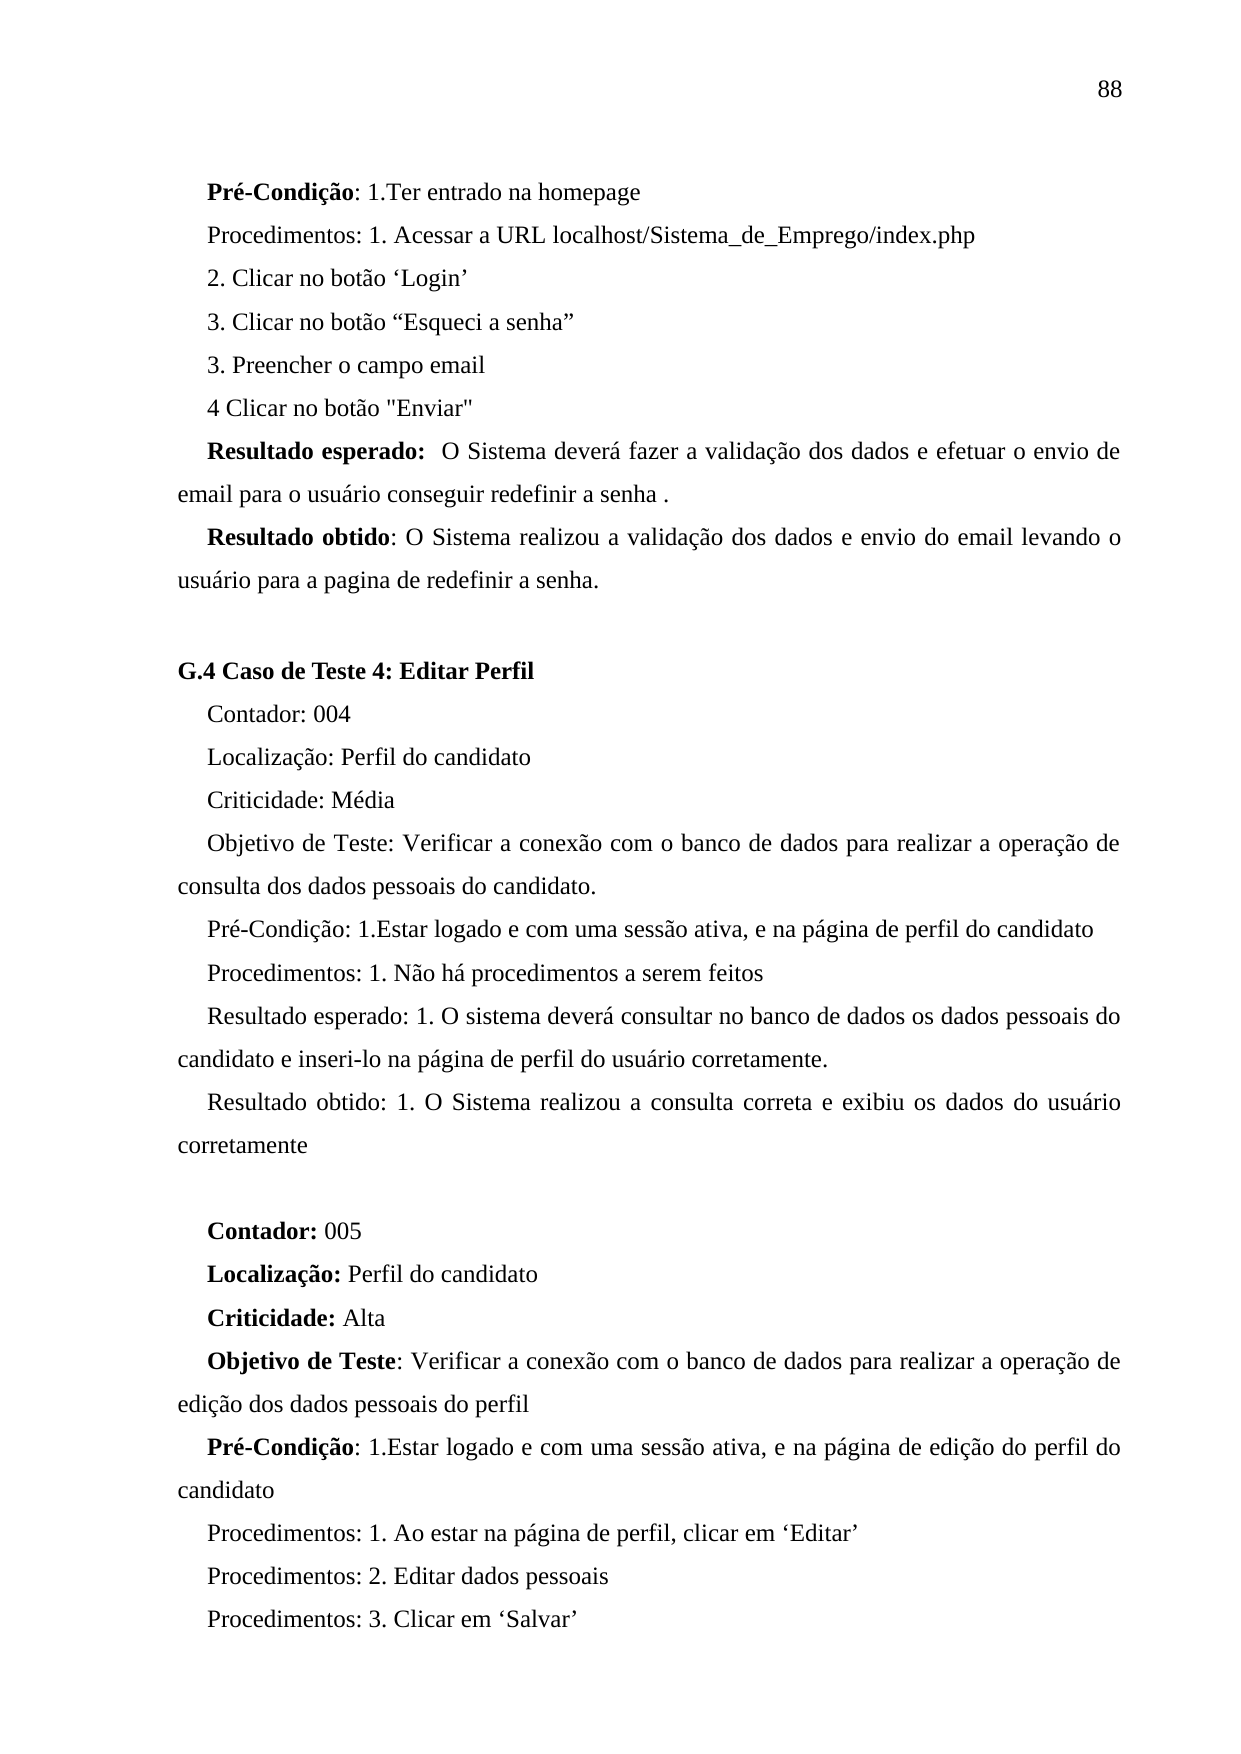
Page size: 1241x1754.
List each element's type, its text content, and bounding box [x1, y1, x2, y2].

text Objetivo de Teste: Verificar a conexão com o banco de dados para realizar a operação de consulta dos dados pessoais do candidato. [177, 828, 1122, 900]
text Localização: Perfil do candidato [177, 742, 1122, 771]
text Contador: 004 [177, 699, 1122, 728]
text Resultado obtido: O Sistema realizou a validação dos dados e envio do email levando o usuário para a pagina de redefinir a senha. [177, 522, 1122, 594]
text Procedimentos: 1. Não há procedimentos a serem feitos [177, 958, 1122, 986]
text Contador: 005 [177, 1216, 1122, 1245]
text Pré-Condição: 1.Ter entrado na homepage [177, 177, 1122, 206]
text Resultado esperado: 1. O sistema deverá consultar no banco de dados os dados pessoais do candidato e inseri-lo na página de perfil do usuário corretamente. [177, 1001, 1122, 1073]
text Procedimentos: 1. Ao estar na página de perfil, clicar em ‘Editar’ [177, 1518, 1122, 1547]
text Procedimentos: 3. Clicar em ‘Salvar’ [177, 1604, 1122, 1633]
text Criticidade: Alta [177, 1303, 1122, 1331]
text 4 Clicar no botão "Enviar" [177, 393, 1122, 422]
text Criticidade: Média [177, 785, 1122, 814]
text Resultado esperado: O Sistema deverá fazer a validação dos dados e efetuar o envio de email para o usuário conseguir redefinir a senha . [177, 436, 1122, 508]
text Pré-Condição: 1.Estar logado e com uma sessão ativa, e na página de edição do perfil do candidato [177, 1432, 1122, 1504]
text Localização: Perfil do candidato [177, 1259, 1122, 1288]
text Pré-Condição: 1.Estar logado e com uma sessão ativa, e na página de perfil do candidato [177, 914, 1122, 943]
subtitle G.4 Caso de Teste 4: Editar Perfil [177, 656, 1122, 684]
text 3. Clicar no botão “Esqueci a senha” [177, 307, 1122, 335]
text Procedimentos: 2. Editar dados pessoais [177, 1561, 1122, 1590]
text Resultado obtido: 1. O Sistema realizou a consulta correta e exibiu os dados do usuário corretamente [177, 1087, 1122, 1159]
text 3. Preencher o campo email [177, 350, 1122, 378]
text Procedimentos: 1. Acessar a URL localhost/Sistema_de_Emprego/index.php [177, 220, 1122, 249]
text Objetivo de Teste: Verificar a conexão com o banco de dados para realizar a operação de edição dos dados pessoais do perfil [177, 1346, 1122, 1418]
text 2. Clicar no botão ‘Login’ [177, 263, 1122, 292]
